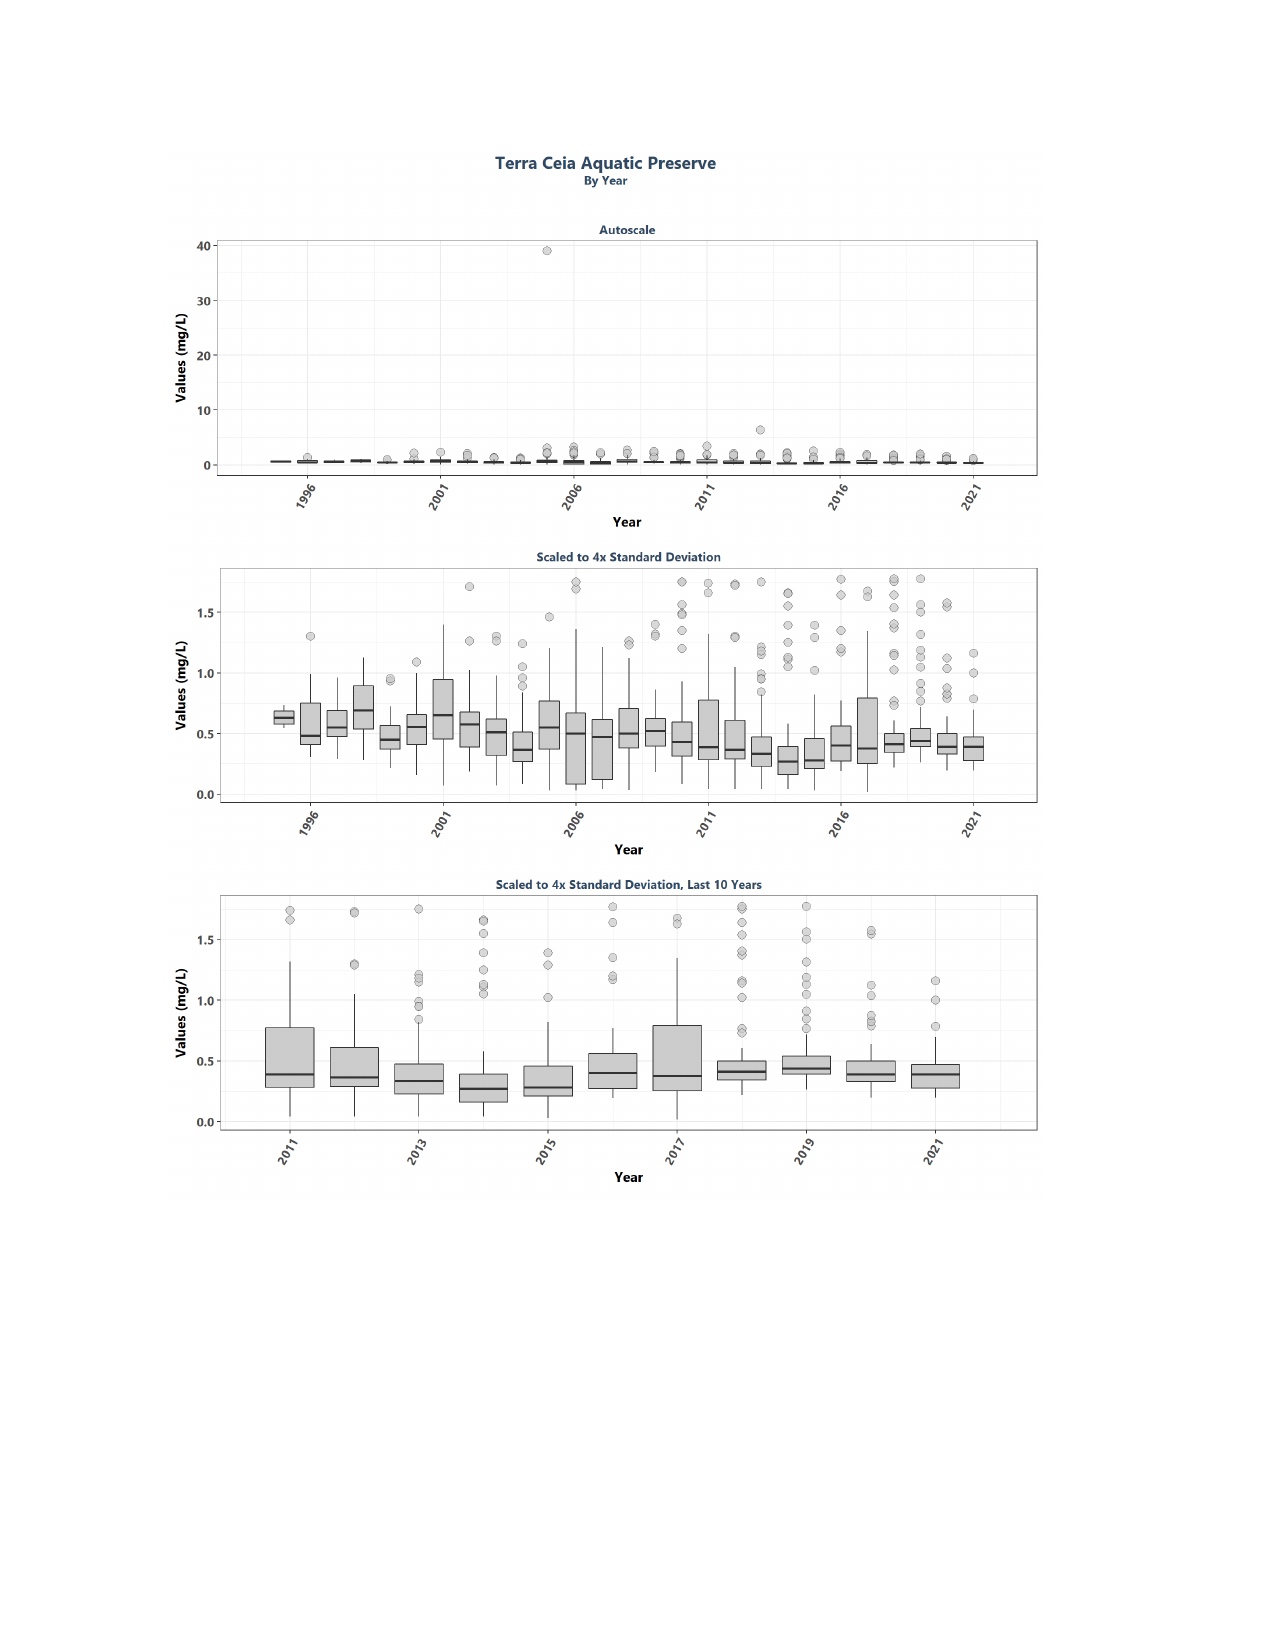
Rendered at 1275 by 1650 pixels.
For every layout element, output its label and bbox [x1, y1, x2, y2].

picture [168, 150, 1044, 1200]
